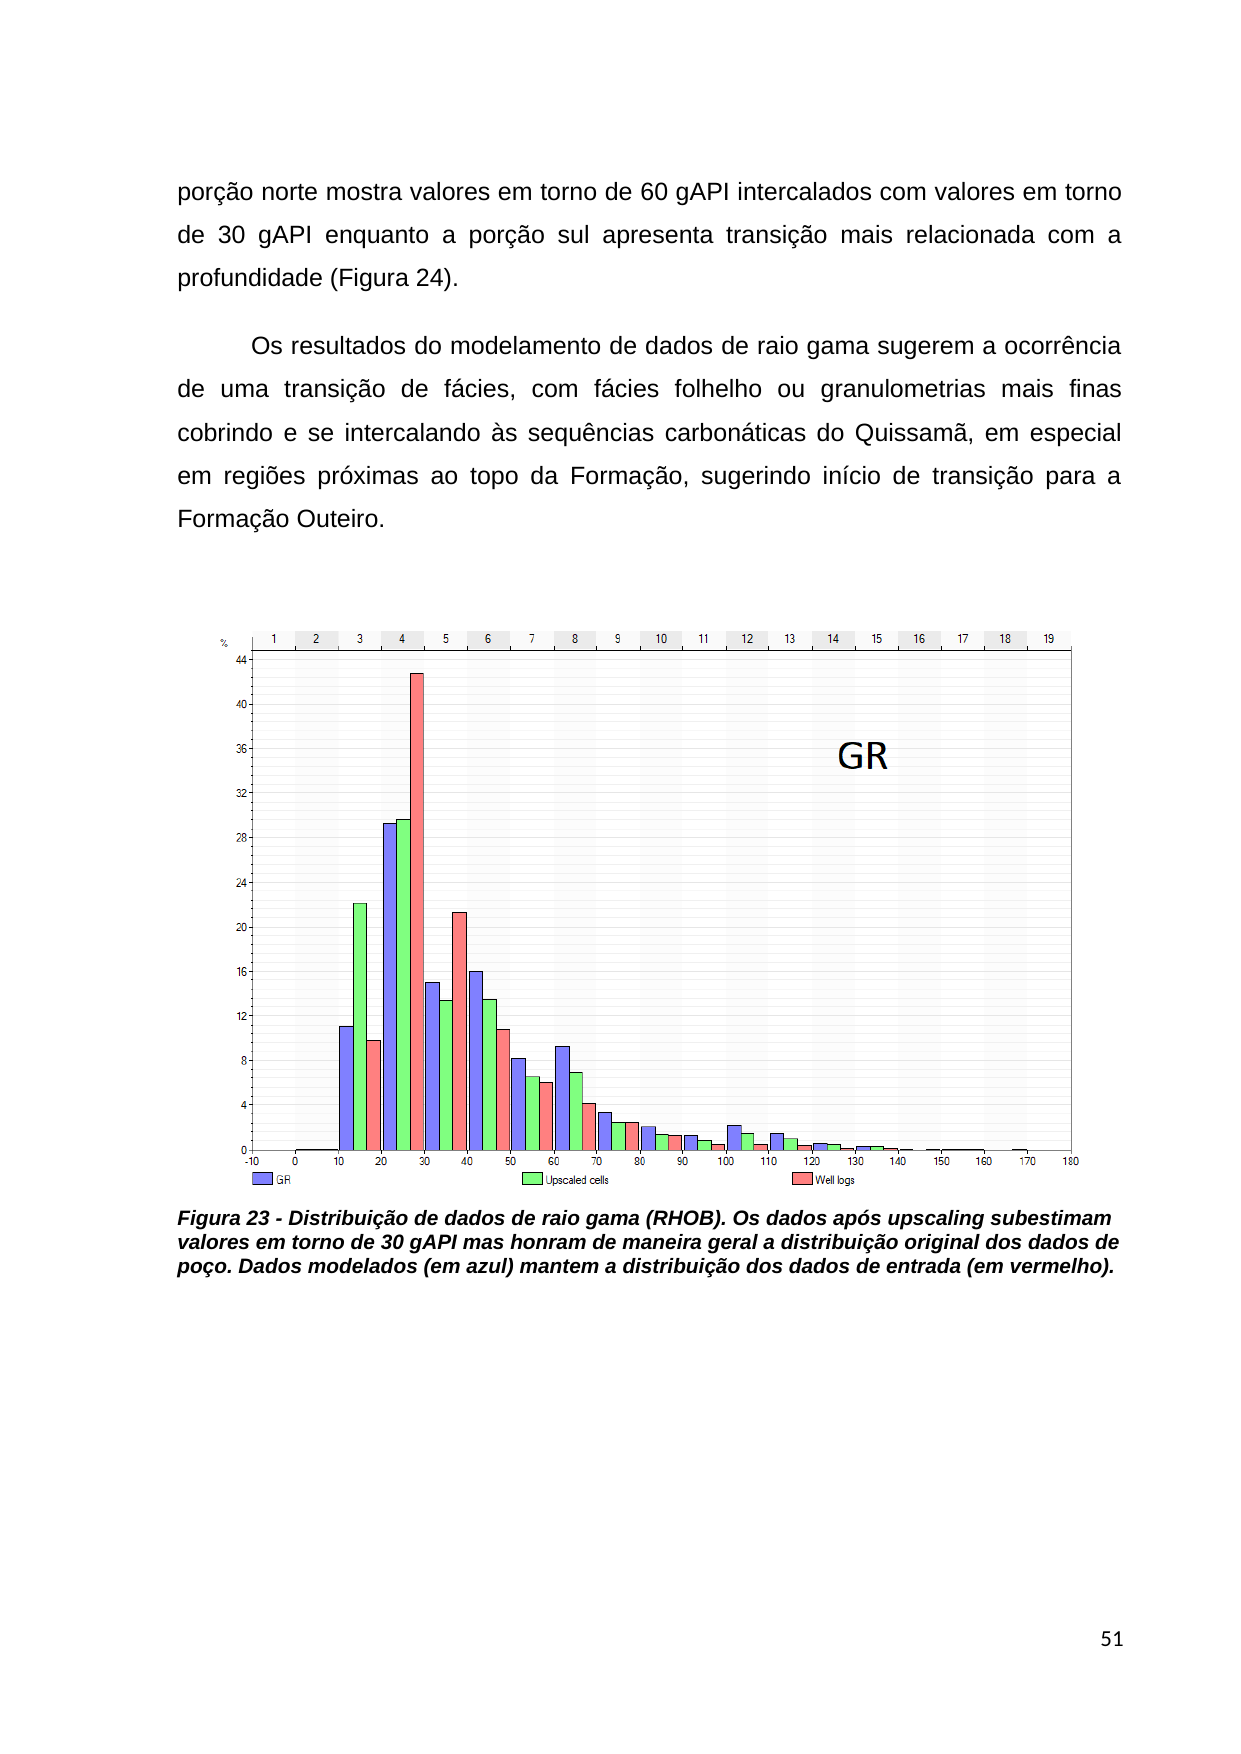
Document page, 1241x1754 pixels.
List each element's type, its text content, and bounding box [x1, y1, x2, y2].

text Figura 23 - Distribuição de dados de raio gama (RHOB). Os dados após upscaling subestimam valores em torno de 30 gAPI mas honram de maneira geral a distribuição original dos dados de poço. Dados modelados (em azul) mantem a distribuição dos dados de entrada (em vermelho). [177, 1206, 1123, 1278]
text Os resultados do modelamento de dados de raio gama sugerem a ocorrência de uma transição de fácies, com fácies folhelho ou granulometrias mais finas cobrindo e se intercalando às sequências carbonáticas do Quissamã, em especial em regiões próximas ao topo da Formação, sugerindo início de transição para a Formação Outeiro. [177, 331, 1123, 533]
picture [216, 631, 1084, 1188]
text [177, 177, 1123, 292]
